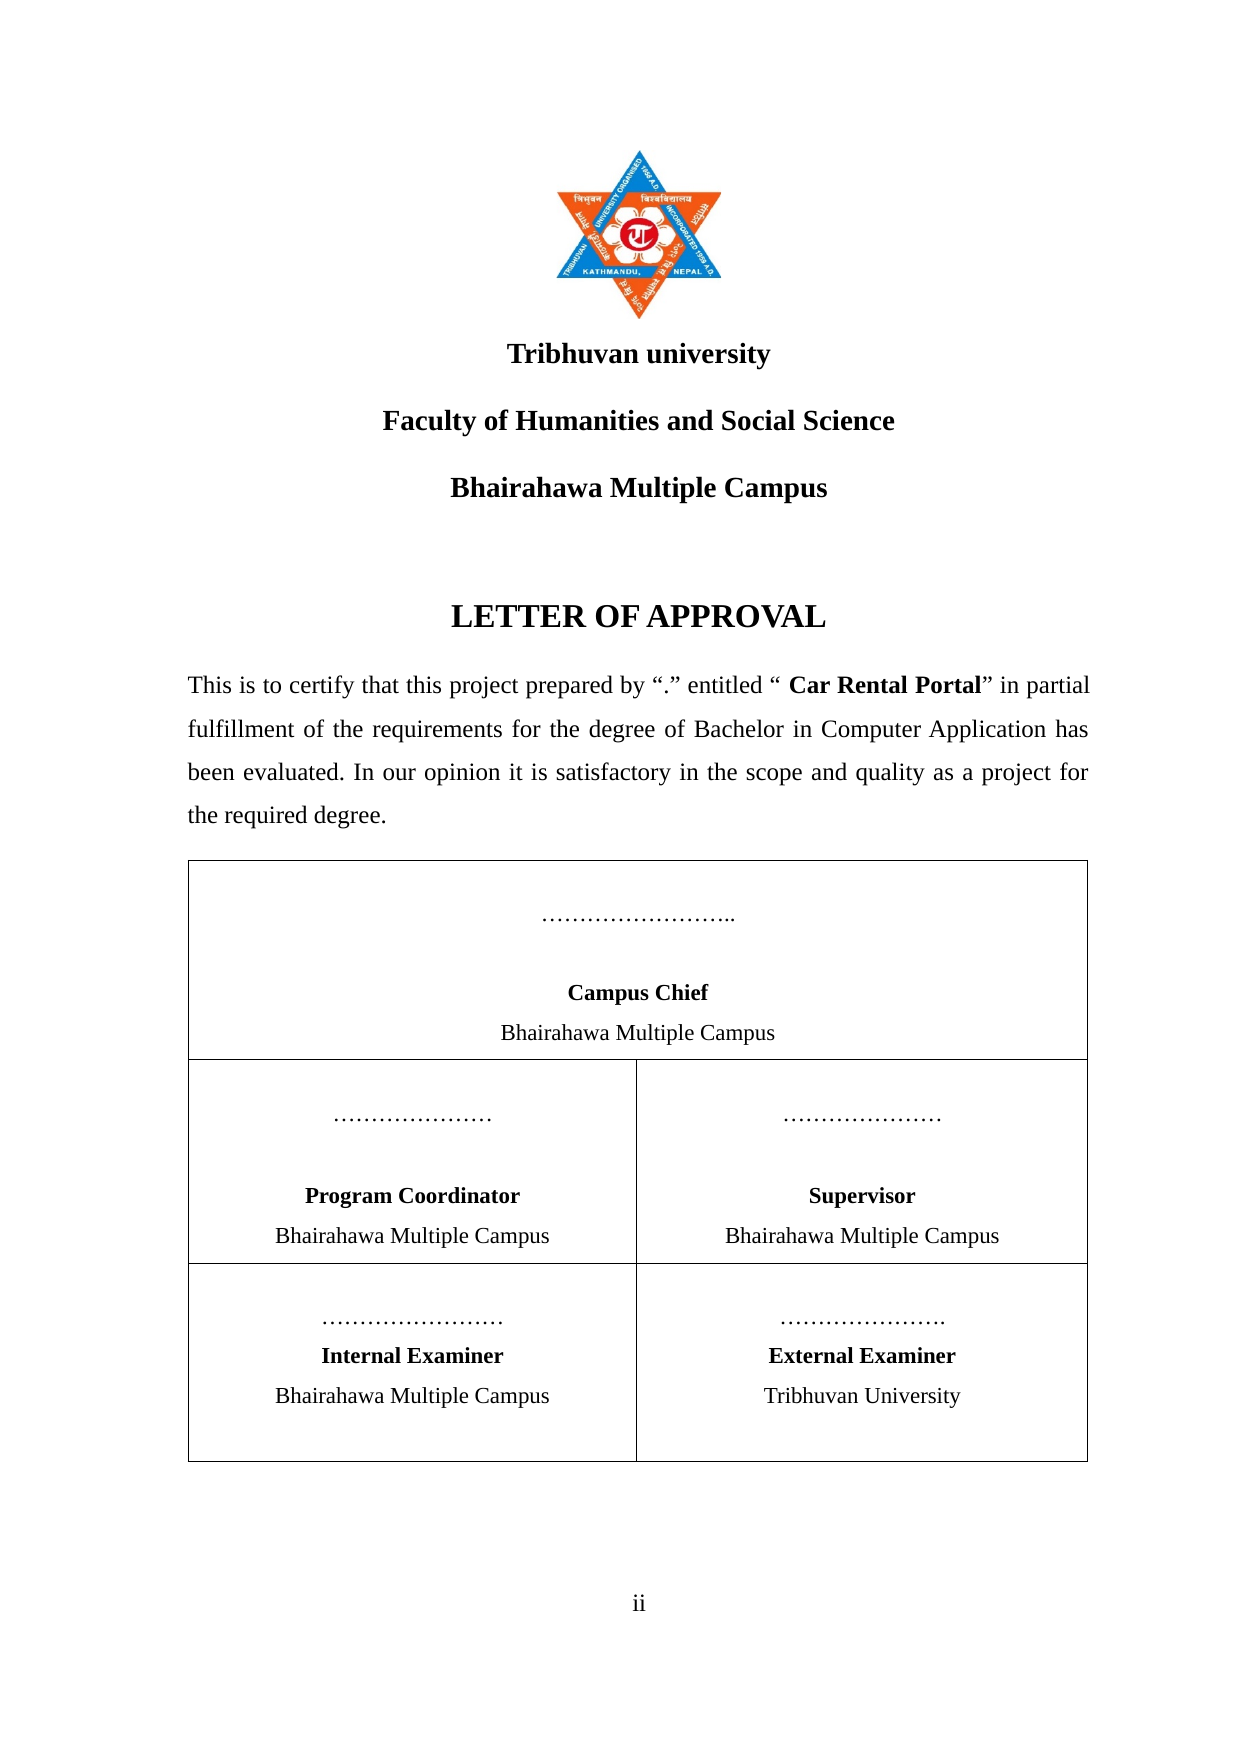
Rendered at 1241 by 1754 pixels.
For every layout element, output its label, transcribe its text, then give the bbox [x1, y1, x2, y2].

table_cell ………………… Supervisor Bhairahawa Multiple Campus [637, 1060, 1087, 1263]
table_cell …………………. External Examiner Tribhuvan University [637, 1264, 1087, 1461]
text This is to certify that this project prepared by “.” entitled “ Car Rental Portal” in partial fulfillment of the requirements for the degree of Bachelor in Computer Application has been evaluated. In our opinion it is satisfactory in the scope and quality as a project for the required degree. [187, 671, 1090, 829]
subtitle LETTER OF APPROVAL [187, 596, 1090, 635]
text Bhairahawa Multiple Campus [187, 470, 1090, 503]
table_cell ………………… Program Coordinator Bhairahawa Multiple Campus [189, 1060, 636, 1263]
text Faculty of Humanities and Social Science [187, 403, 1090, 436]
table_header …………………….. Campus Chief Bhairahawa Multiple Campus [189, 861, 1087, 1059]
table_cell …………………… Internal Examiner Bhairahawa Multiple Campus [189, 1264, 636, 1461]
text Tribhuvan university [187, 150, 1090, 369]
